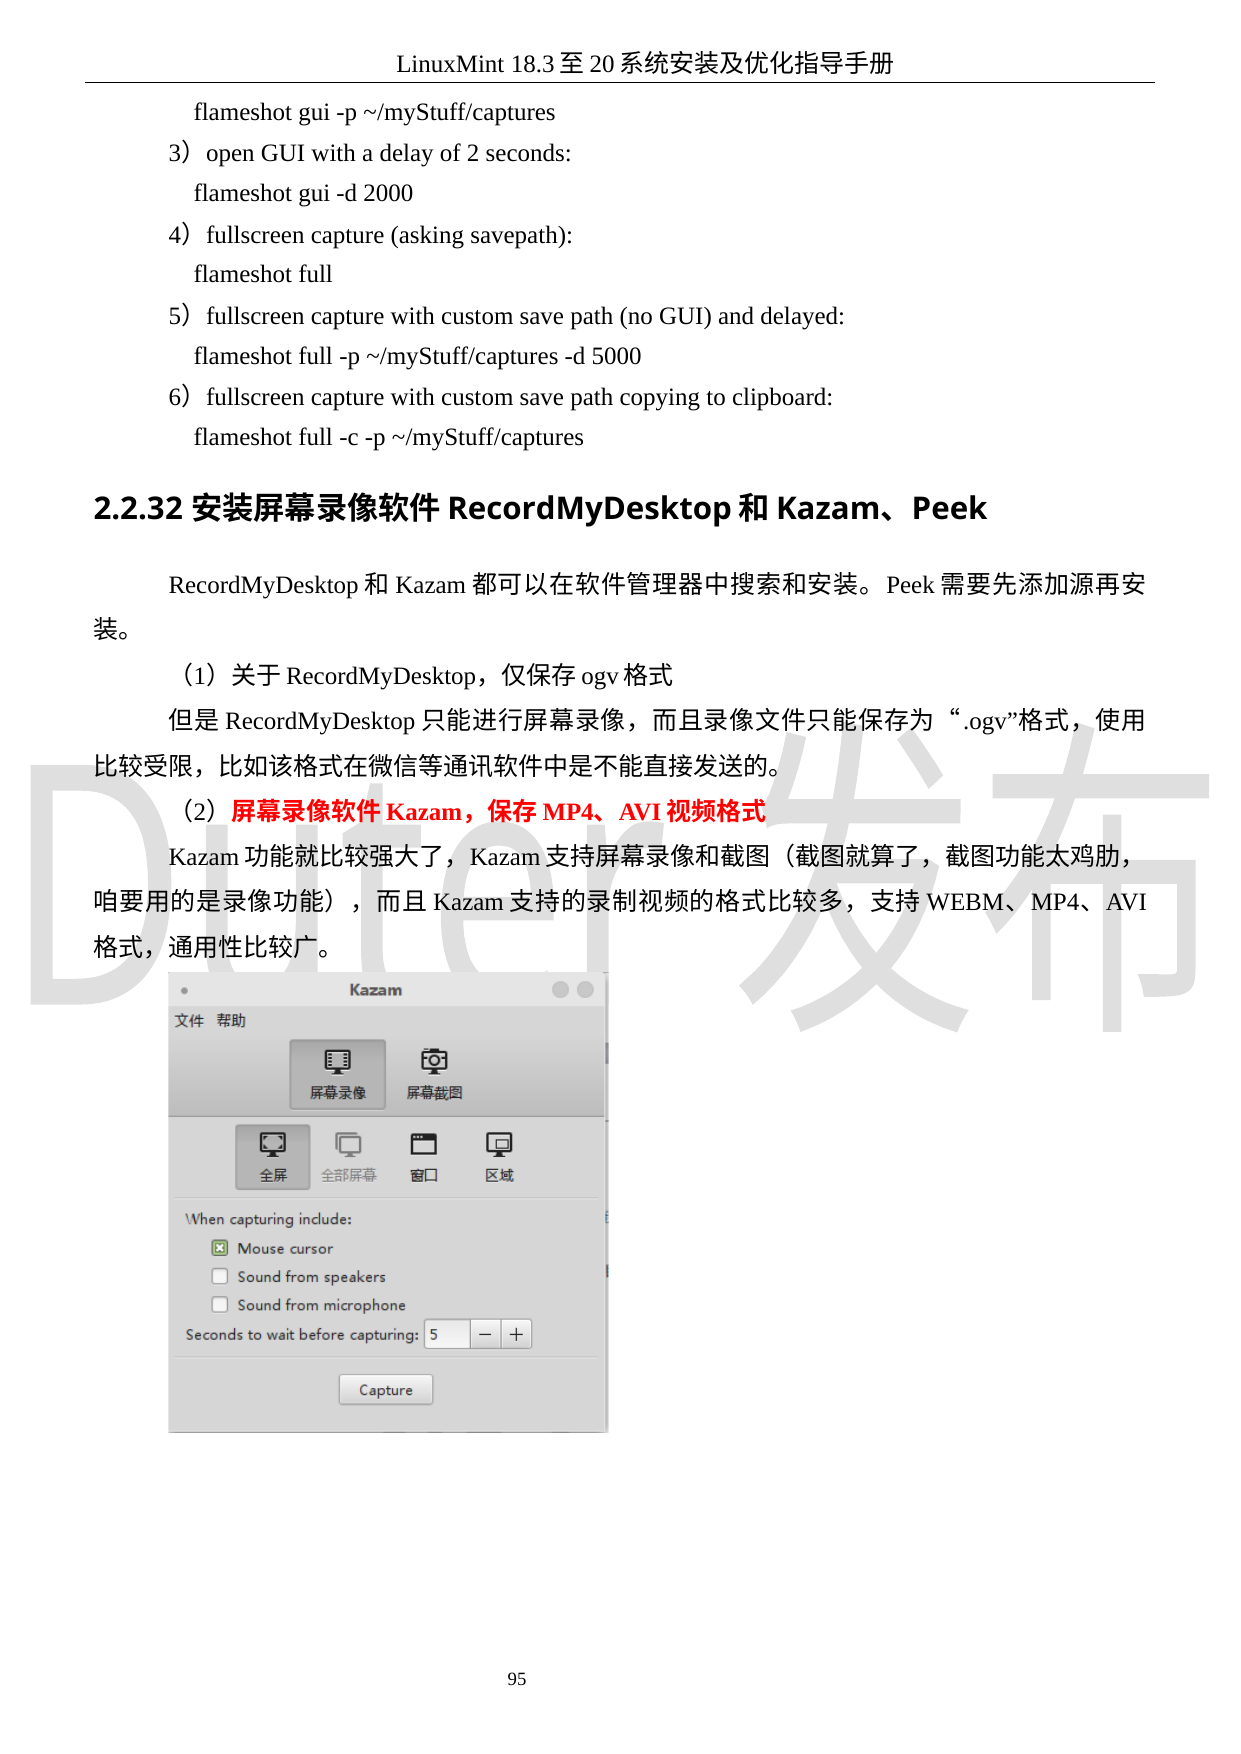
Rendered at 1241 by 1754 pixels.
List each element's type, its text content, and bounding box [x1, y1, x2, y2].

text RecordMyDesktop和Kazam都可以在软件管理器中搜索和安装。Peek需要先添加源再安装。 [93, 565, 1147, 646]
text 但是RecordMyDesktop只能进行屏幕录像，而且录像文件只能保存为“.ogv”格式，使用比较受限，比如该格式在微信等通讯软件中是不能直接发送的。 [93, 701, 1147, 782]
text flameshot full -p ~/myStuff/captures -d 5000 [93, 341, 1147, 369]
text flameshot gui -p ~/myStuff/captures [93, 97, 1147, 126]
text 3）open GUI with a delay of 2 seconds: [93, 133, 1147, 169]
text flameshot full [93, 259, 1147, 288]
text （1）关于RecordMyDesktop，仅保存ogv格式 [93, 655, 1147, 692]
text 4）fullscreen capture (asking savepath): [93, 214, 1147, 250]
text 6）fullscreen capture with custom save path copying to clipboard: [93, 377, 1147, 413]
text flameshot gui -d 2000 [93, 178, 1147, 207]
picture [168, 972, 609, 1433]
text Kazam功能就比较强大了，Kazam支持屏幕录像和截图（截图就算了，截图功能太鸡肋，咱要用的是录像功能），而且Kazam支持的录制视频的格式比较多，支持WEBM、MP4、AVI格式，通用性比较广。 [93, 837, 1147, 963]
text （2）屏幕录像软件Kazam，保存MP4、AVI视频格式 [93, 791, 1147, 827]
text 5）fullscreen capture with custom save path (no GUI) and delayed: [93, 295, 1147, 332]
text flameshot full -c -p ~/myStuff/captures [93, 422, 1147, 451]
subtitle 2.2.32 安装屏幕录像软件RecordMyDesktop和Kazam、Peek [93, 483, 1147, 528]
